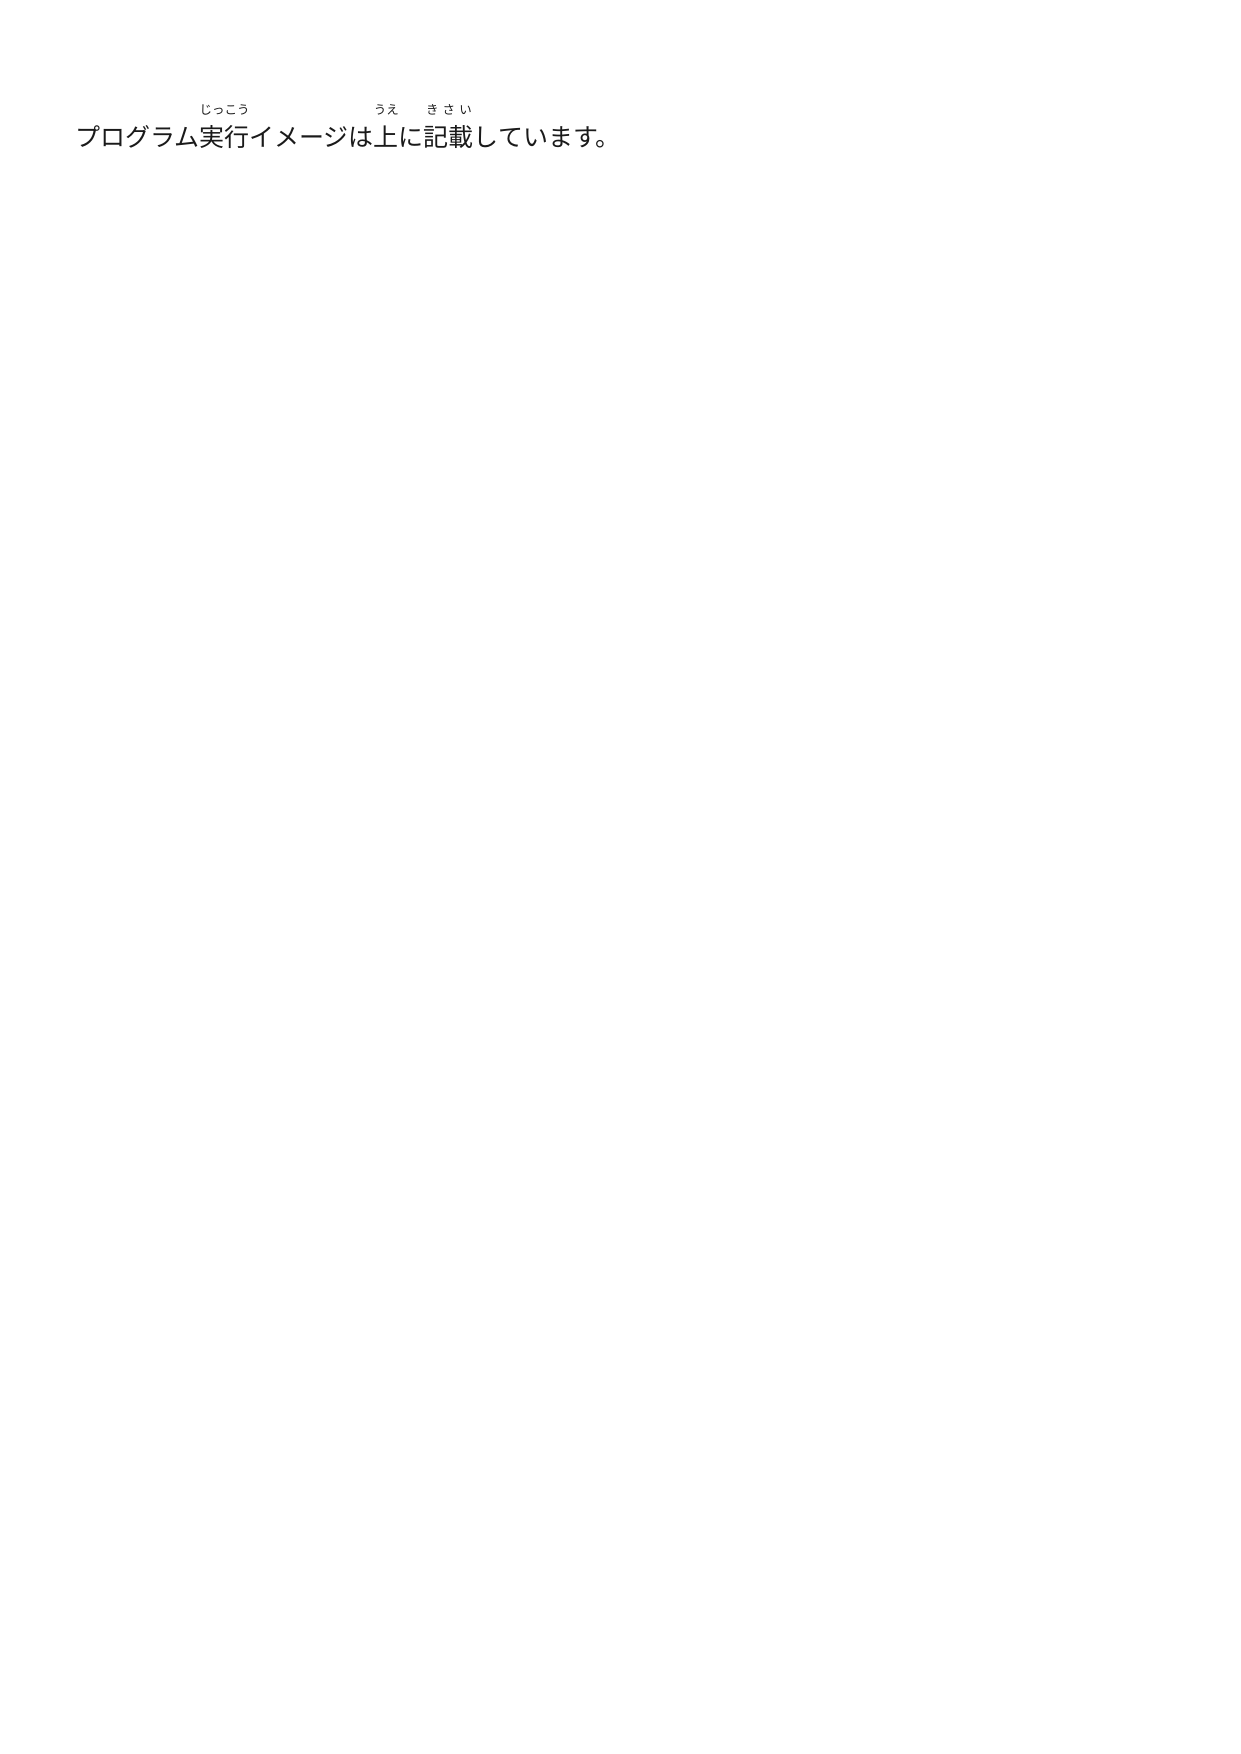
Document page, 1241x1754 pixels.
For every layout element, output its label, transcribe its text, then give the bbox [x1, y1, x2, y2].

text プログラムイメージはにしています。 [75, 89, 1165, 164]
